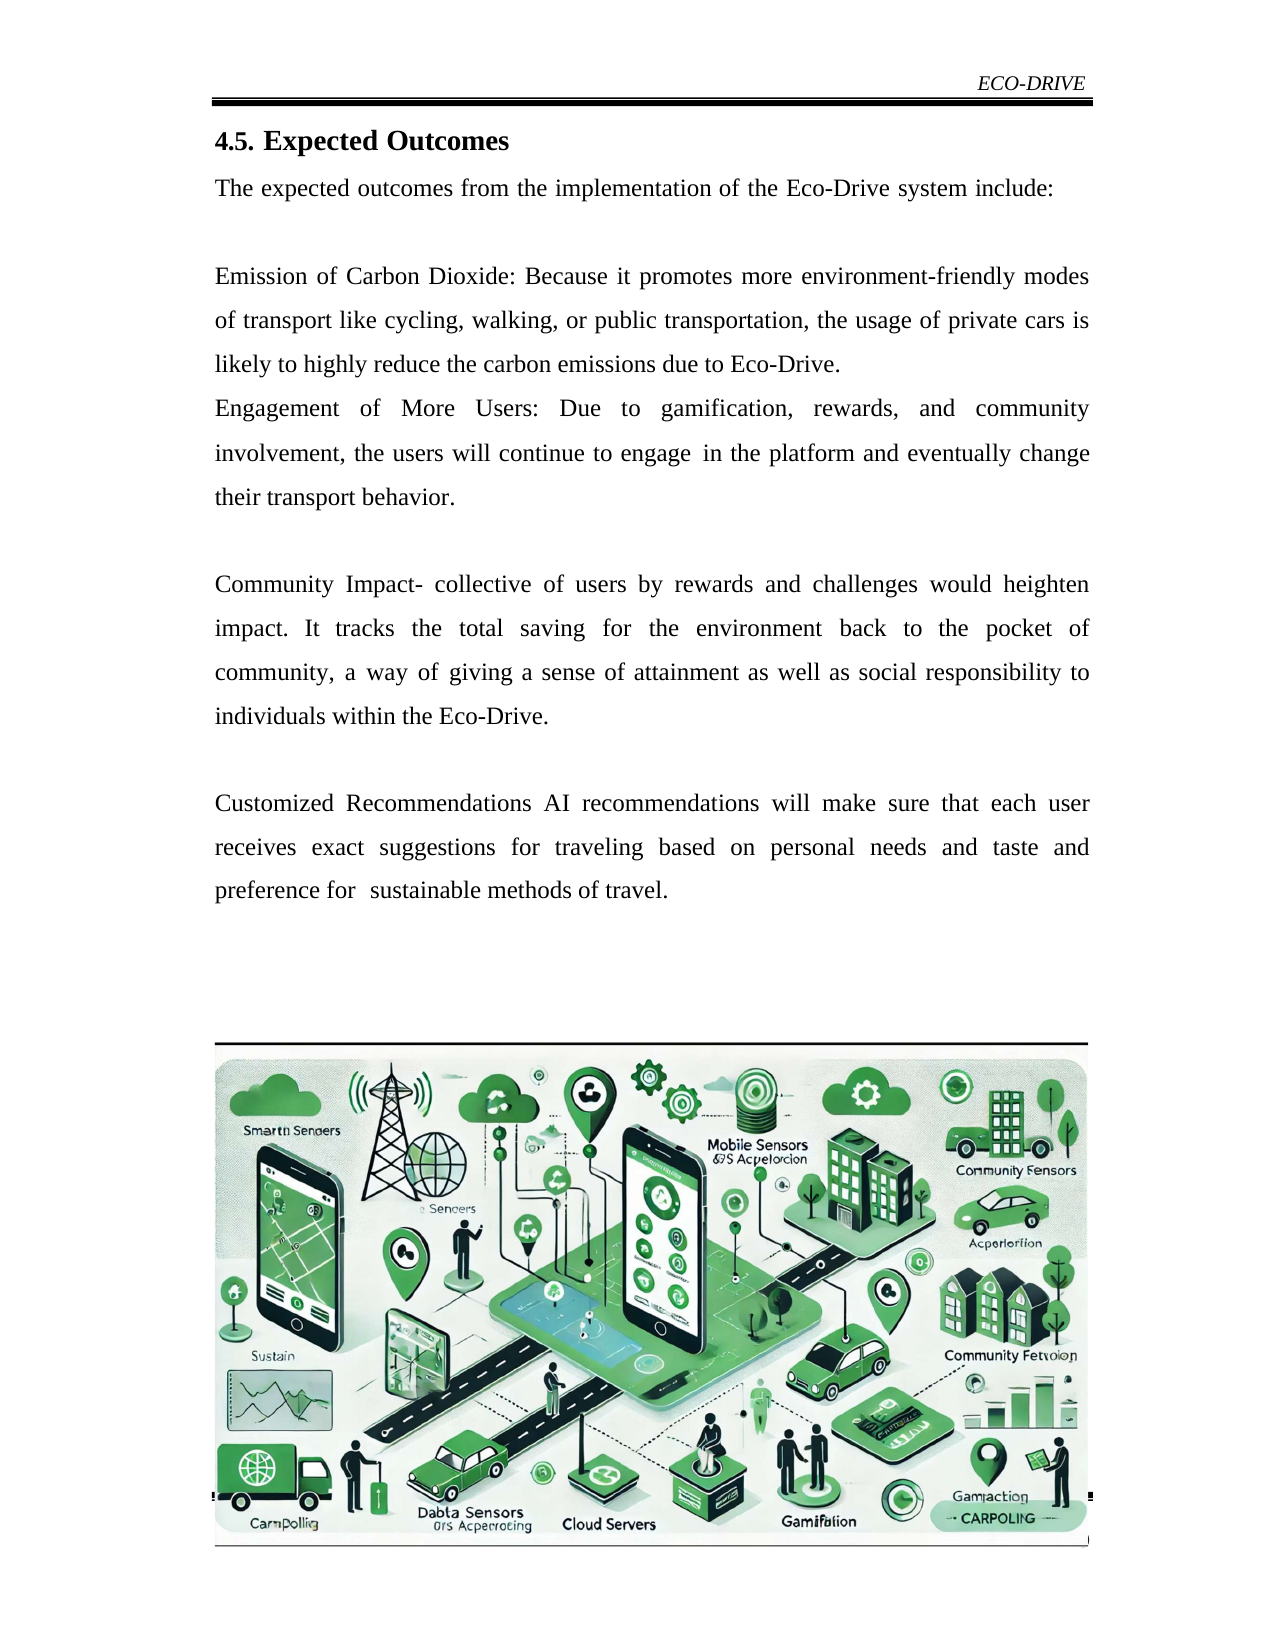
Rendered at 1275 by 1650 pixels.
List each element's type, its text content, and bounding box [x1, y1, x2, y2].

text Customized Recommendations AI recommendations will make sure that each user receives exact suggestions for traveling based on personal needs and taste and preference for sustainable methods of travel. [214, 788, 1091, 904]
text Community Impact- collective of users by rewards and challenges would heighten impact. It tracks the total saving for the environment back to the pocket of community, a way of giving a sense of attainment as well as social responsibility to individuals within the Eco-Drive. [214, 569, 1091, 729]
picture [214, 1042, 1089, 1547]
text Engagement of More Users: Due to gamification, rewards, and community involvement, the users will continue to engage in the platform and eventually change their transport behavior. [214, 393, 1091, 511]
subtitle Expected Outcomes [214, 123, 1162, 157]
text The expected outcomes from the implementation of the Eco-Drive system include: [214, 173, 1162, 202]
text Emission of Carbon Dioxide: Because it promotes more environment-friendly modes of transport like cycling, walking, or public transportation, the usage of private cars is likely to highly reduce the carbon emissions due to Eco-Drive. [214, 261, 1091, 378]
